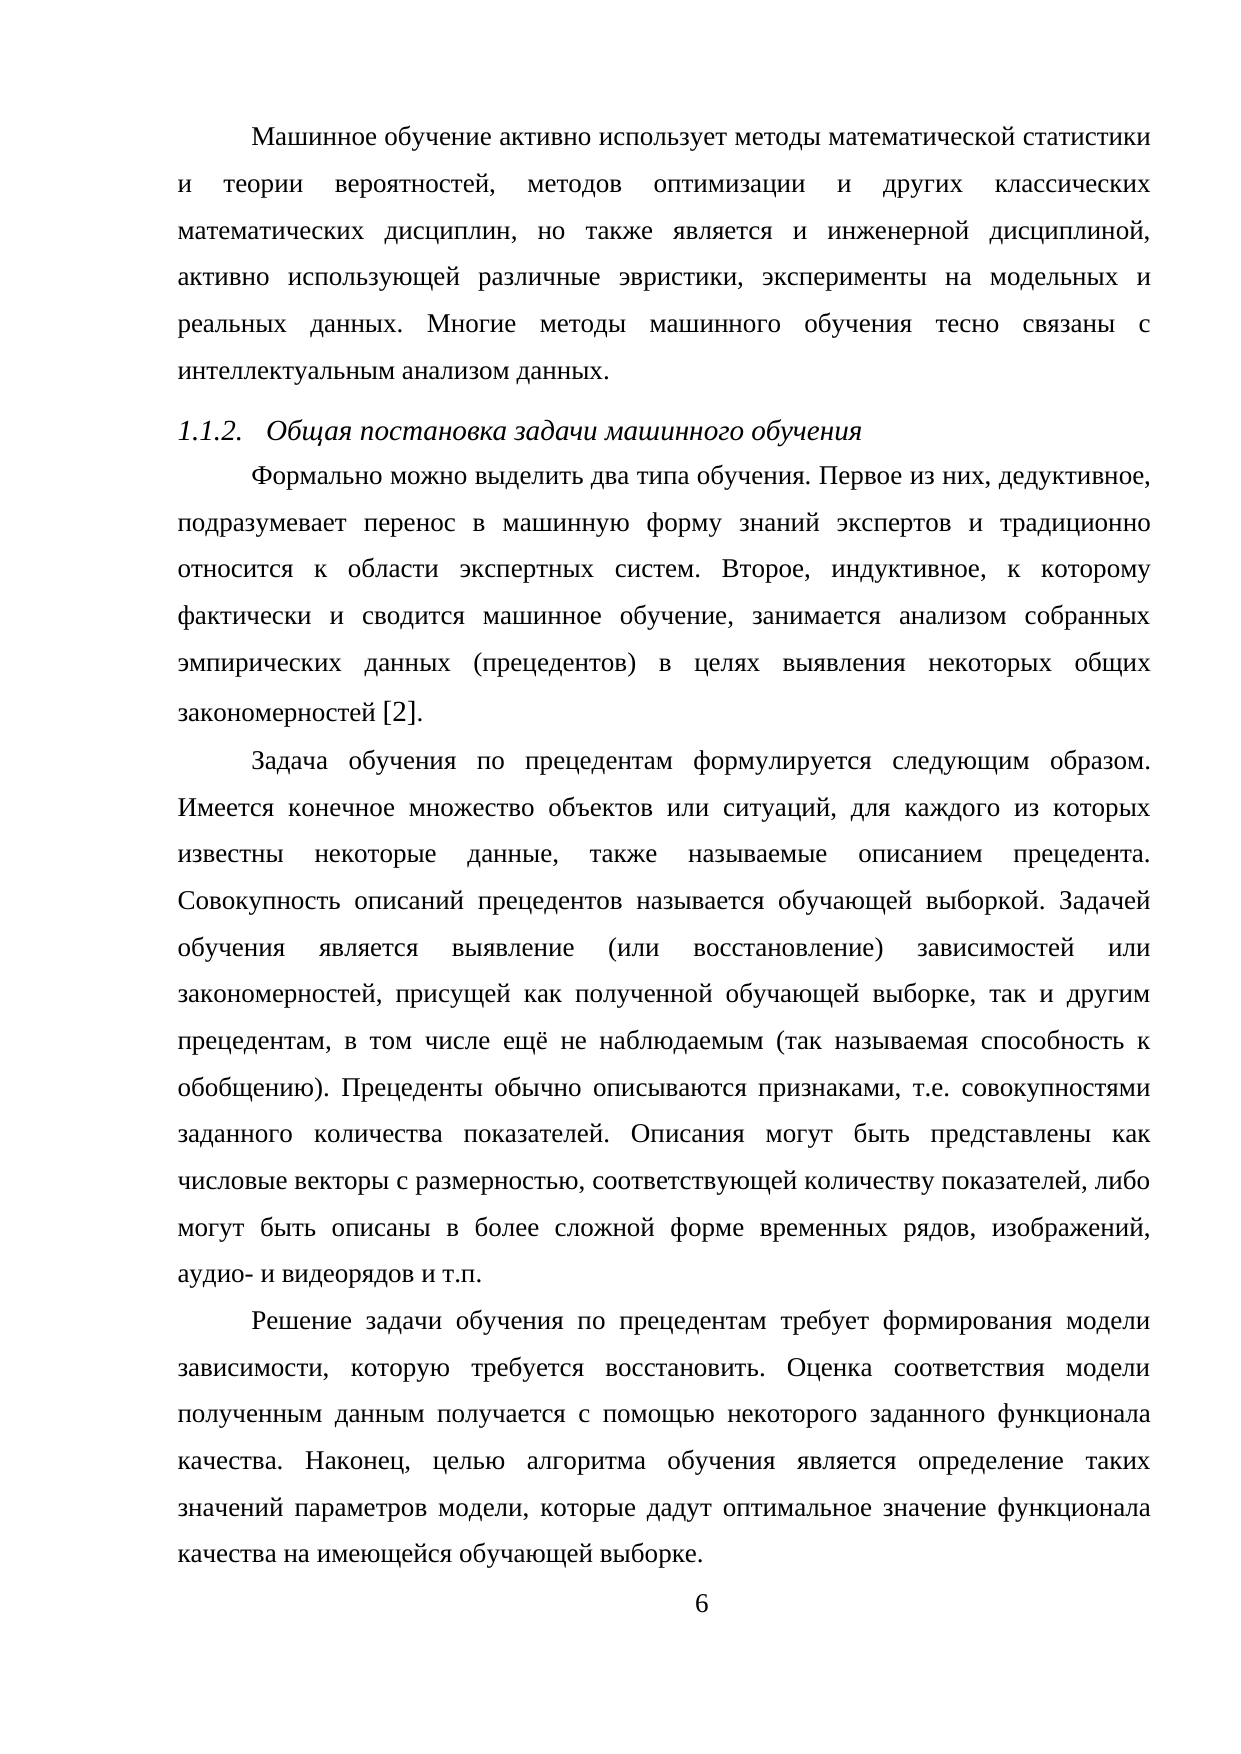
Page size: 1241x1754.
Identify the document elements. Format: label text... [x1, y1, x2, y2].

text Машинное обучение активно использует методы математической статистики и теории вероятностей, методов оптимизации и других классических математических дисциплин, но также является и инженерной дисциплиной, активно использующей различные эвристики, эксперименты на модельных и реальных данных. Многие методы машинного обучения тесно связаны с интеллектуальным анализом данных. [177, 121, 1152, 385]
text Формально можно выделить два типа обучения. Первое из них, дедуктивное, подразумевает перенос в машинную форму знаний экспертов и традиционно относится к области экспертных систем. Второе, индуктивное, к которому фактически и сводится машинное обучение, занимается анализом собранных эмпирических данных (прецедентов) в целях выявления некоторых общих закономерностей [2]. [177, 459, 1152, 727]
subtitle Общая постановка задачи машинного обучения [177, 413, 1152, 447]
text Решение задачи обучения по прецедентам требует формирования модели зависимости, которую требуется восстановить. Оценка соответствия модели полученным данным получается с помощью некоторого заданного функционала качества. Наконец, целью алгоритма обучения является определение таких значений параметров модели, которые дадут оптимальное значение функционала качества на имеющейся обучающей выборке. [177, 1304, 1152, 1568]
text Задача обучения по прецедентам формулируется следующим образом. Имеется конечное множество объектов или ситуаций, для каждого из которых известны некоторые данные, также называемые описанием прецедента. Совокупность описаний прецедентов называется обучающей выборкой. Задачей обучения является выявление (или восстановление) зависимостей или закономерностей, присущей как полученной обучающей выборке, так и другим прецедентам, в том числе ещё не наблюдаемым (так называемая способность к обобщению). Прецеденты обычно описываются признаками, т.е. совокупностями заданного количества показателей. Описания могут быть представлены как числовые векторы с размерностью, соответствующей количеству показателей, либо могут быть описаны в более сложной форме временных рядов, изображений, аудио- и видеорядов и т.п. [177, 744, 1152, 1288]
